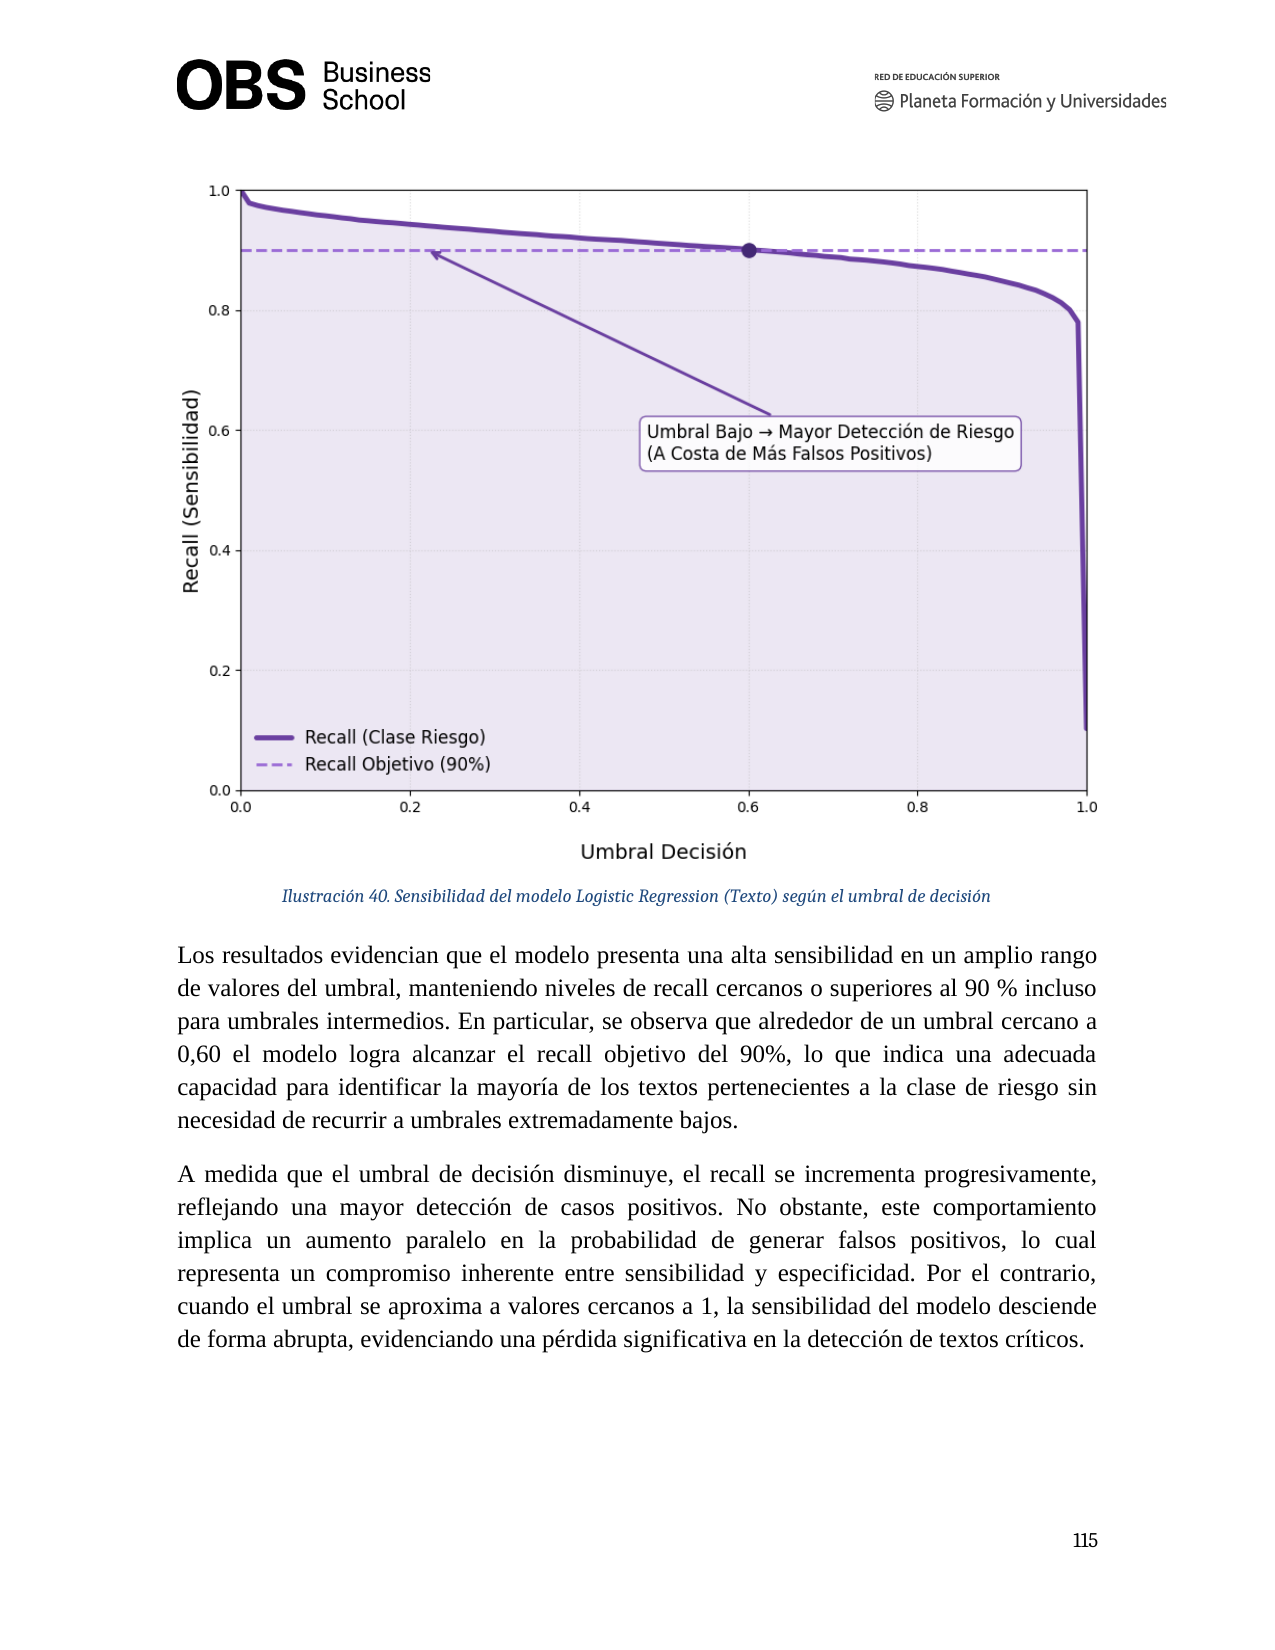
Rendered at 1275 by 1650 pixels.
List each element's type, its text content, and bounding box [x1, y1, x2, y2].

picture [177, 59, 431, 110]
text Ilustración 40. Sensibilidad del modelo Logistic Regression (Texto) según el umbral de decisión [177, 886, 1098, 907]
picture [874, 72, 1167, 112]
text Los resultados evidencian que el modelo presenta una alta sensibilidad en un amplio rango de valores del umbral, manteniendo niveles de recall cercanos o superiores al 90 % incluso para umbrales intermedios. En particular, se observa que alrededor de un umbral cercano a 0,60 el modelo logra alcanzar el recall objetivo del 90%, lo que indica una adecuada capacidad para identificar la mayoría de los textos pertenecientes a la clase de riesgo sin necesidad de recurrir a umbrales extremadamente bajos. [177, 940, 1098, 1134]
text A medida que el umbral de decisión disminuye, el recall se incrementa progresivamente, reflejando una mayor detección de casos positivos. No obstante, este comportamiento implica un aumento paralelo en la probabilidad de generar falsos positivos, lo cual representa un compromiso inherente entre sensibilidad y especificidad. Por el contrario, cuando el umbral se aproxima a valores cercanos a 1, la sensibilidad del modelo desciende de forma abrupta, evidenciando una pérdida significativa en la detección de textos críticos. [177, 1159, 1098, 1353]
picture [177, 169, 1098, 862]
